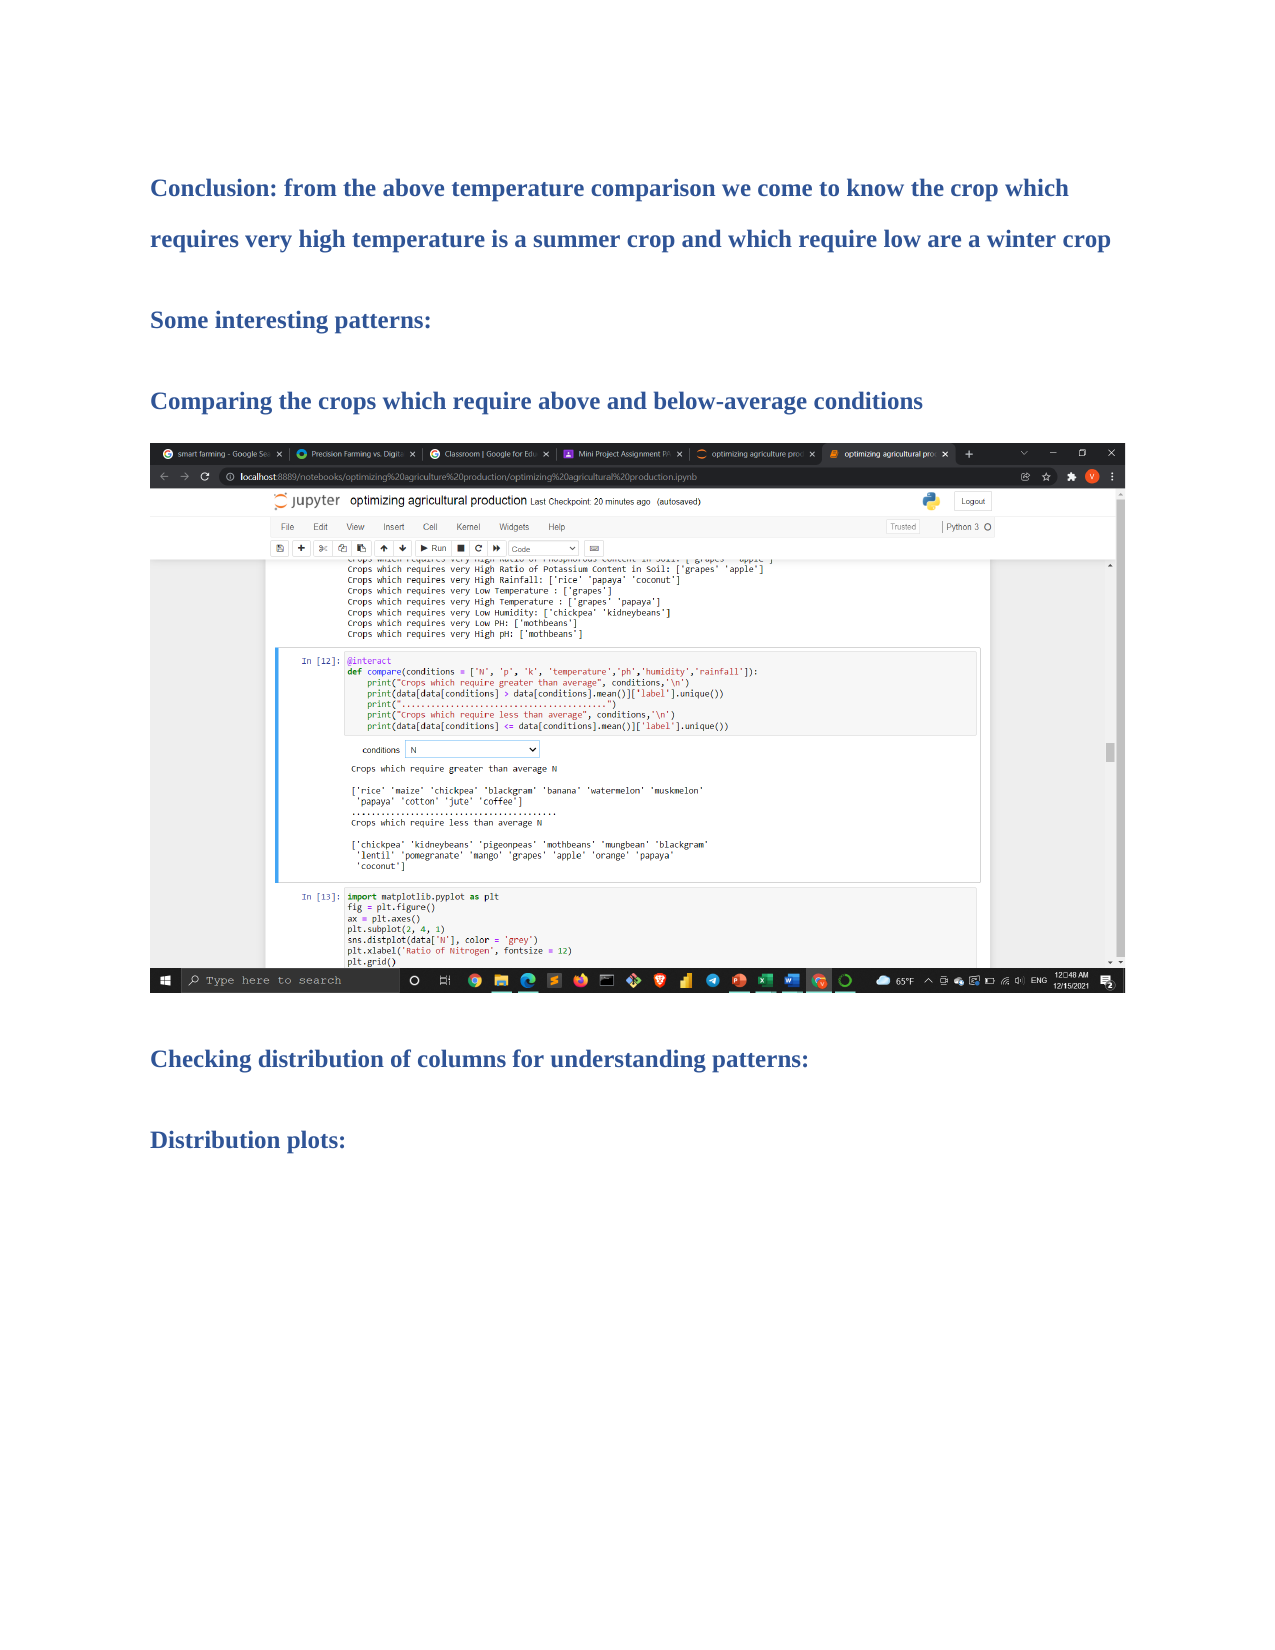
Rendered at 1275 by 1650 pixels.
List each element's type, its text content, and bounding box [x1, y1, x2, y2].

text Checking distribution of columns for understanding patterns: [150, 1021, 1125, 1073]
text Conclusion: from the above temperature comparison we come to know the crop which requires very high temperature is a summer crop and which require low are a winter crop [150, 150, 1125, 253]
picture [150, 443, 1125, 993]
text Comparing the crops which require above and below-average conditions [150, 363, 1125, 414]
text Some interesting patterns: [150, 282, 1125, 334]
text Distribution plots: [150, 1102, 1125, 1154]
